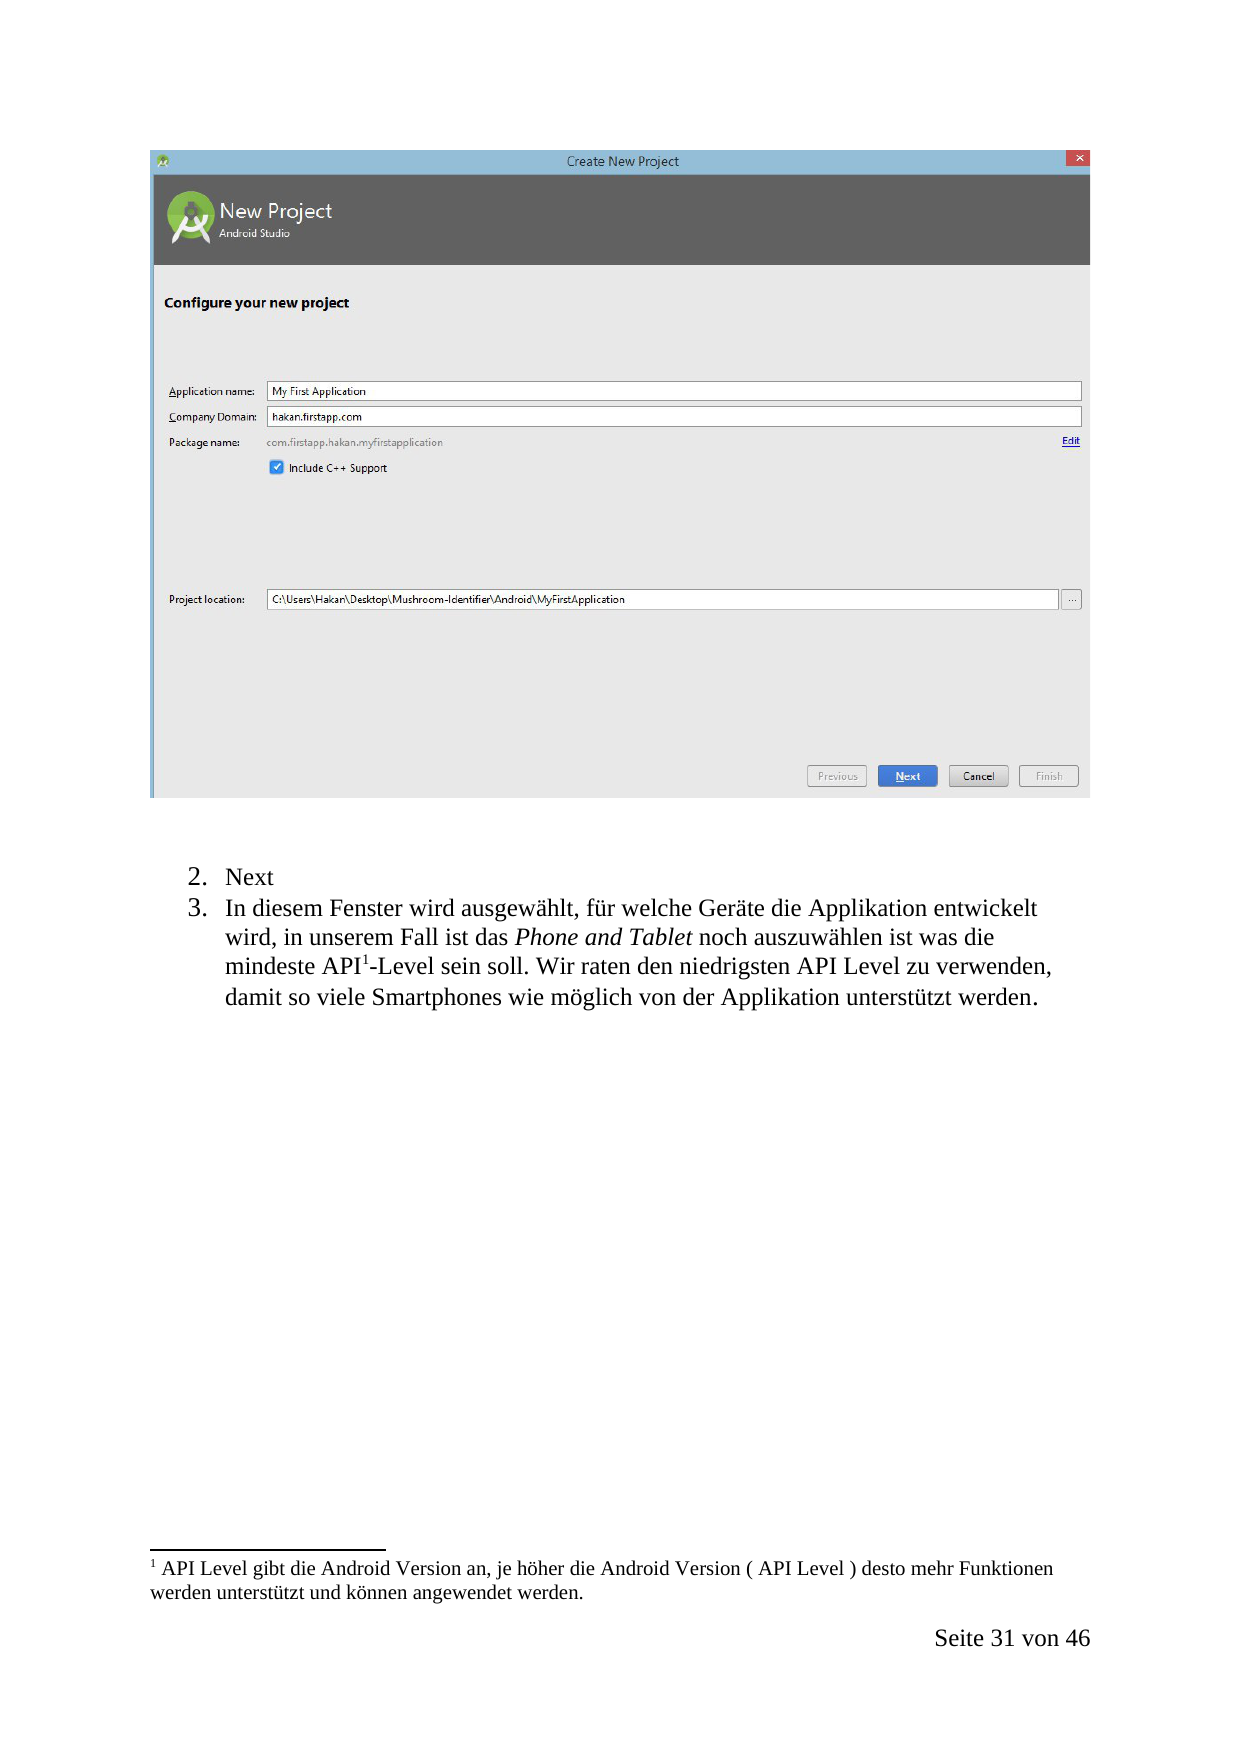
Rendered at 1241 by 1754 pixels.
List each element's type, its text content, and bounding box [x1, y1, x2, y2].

list Next [187, 860, 1090, 891]
list In diesem Fenster wird ausgewählt, für welche Geräte die Applikation entwickelt wird, in unserem Fall ist das Phone and Tablet noch auszuwählen ist was die mindeste API-Level sein soll. Wir raten den niedrigsten API Level zu verwenden, damit so viele Smartphones wie möglich von der Applikation unterstützt werden. [187, 891, 1090, 1011]
picture [150, 150, 1091, 798]
